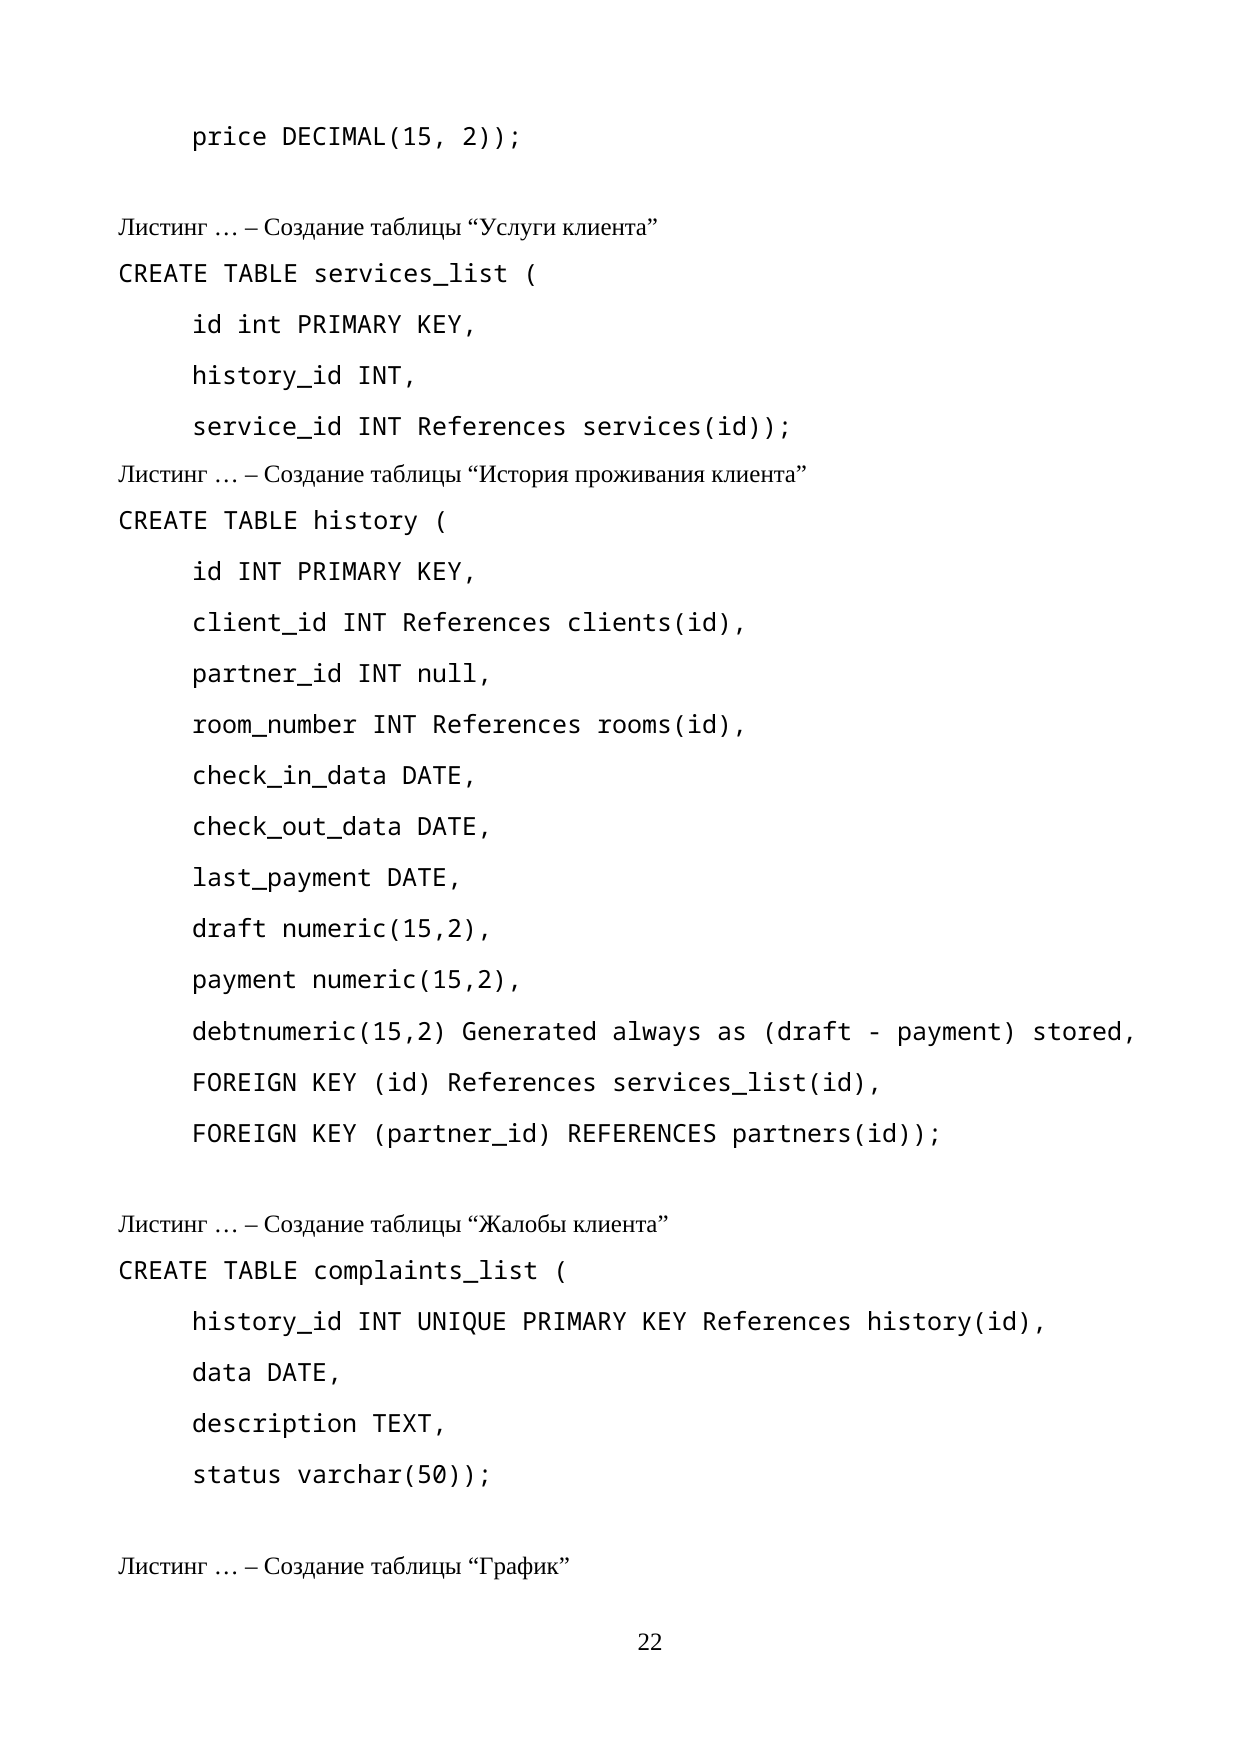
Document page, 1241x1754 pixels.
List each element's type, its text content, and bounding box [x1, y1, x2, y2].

text check_in_data DATE, [118, 758, 1181, 792]
text check_out_data DATE, [118, 809, 1181, 843]
text Листинг … – Создание таблицы “График” [118, 1551, 1181, 1579]
text draft numeric(15,2), [118, 911, 1181, 945]
text CREATE TABLE complaints_list ( [118, 1252, 1181, 1287]
text status varchar(50)); [118, 1457, 1181, 1491]
text description TEXT, [118, 1406, 1181, 1440]
text data DATE, [118, 1354, 1181, 1389]
text debtnumeric(15,2) Generated always as (draft - payment) stored, [118, 1013, 1181, 1047]
text Листинг … – Создание таблицы “История проживания клиента” [118, 459, 1181, 488]
text Листинг … – Создание таблицы “Жалобы клиента” [118, 1209, 1181, 1238]
text CREATE TABLE services_list ( [118, 255, 1181, 289]
text Листинг … – Создание таблицы “Услуги клиента” [118, 212, 1181, 241]
text partner_id INT null, [118, 656, 1181, 690]
text service_id INT References services(id)); [118, 408, 1181, 443]
text CREATE TABLE history ( [118, 503, 1181, 537]
text FOREIGN KEY (partner_id) REFERENCES partners(id)); [118, 1115, 1181, 1149]
text history_id INT, [118, 357, 1181, 392]
text last_payment DATE, [118, 860, 1181, 894]
text price DECIMAL(15, 2)); [118, 118, 1181, 152]
text FOREIGN KEY (id) References services_list(id), [118, 1064, 1181, 1098]
text history_id INT UNIQUE PRIMARY KEY References history(id), [118, 1303, 1181, 1338]
text id INT PRIMARY KEY, [118, 554, 1181, 588]
text room_number INT References rooms(id), [118, 707, 1181, 741]
text client_id INT References clients(id), [118, 605, 1181, 639]
text payment numeric(15,2), [118, 962, 1181, 996]
text id int PRIMARY KEY, [118, 306, 1181, 341]
